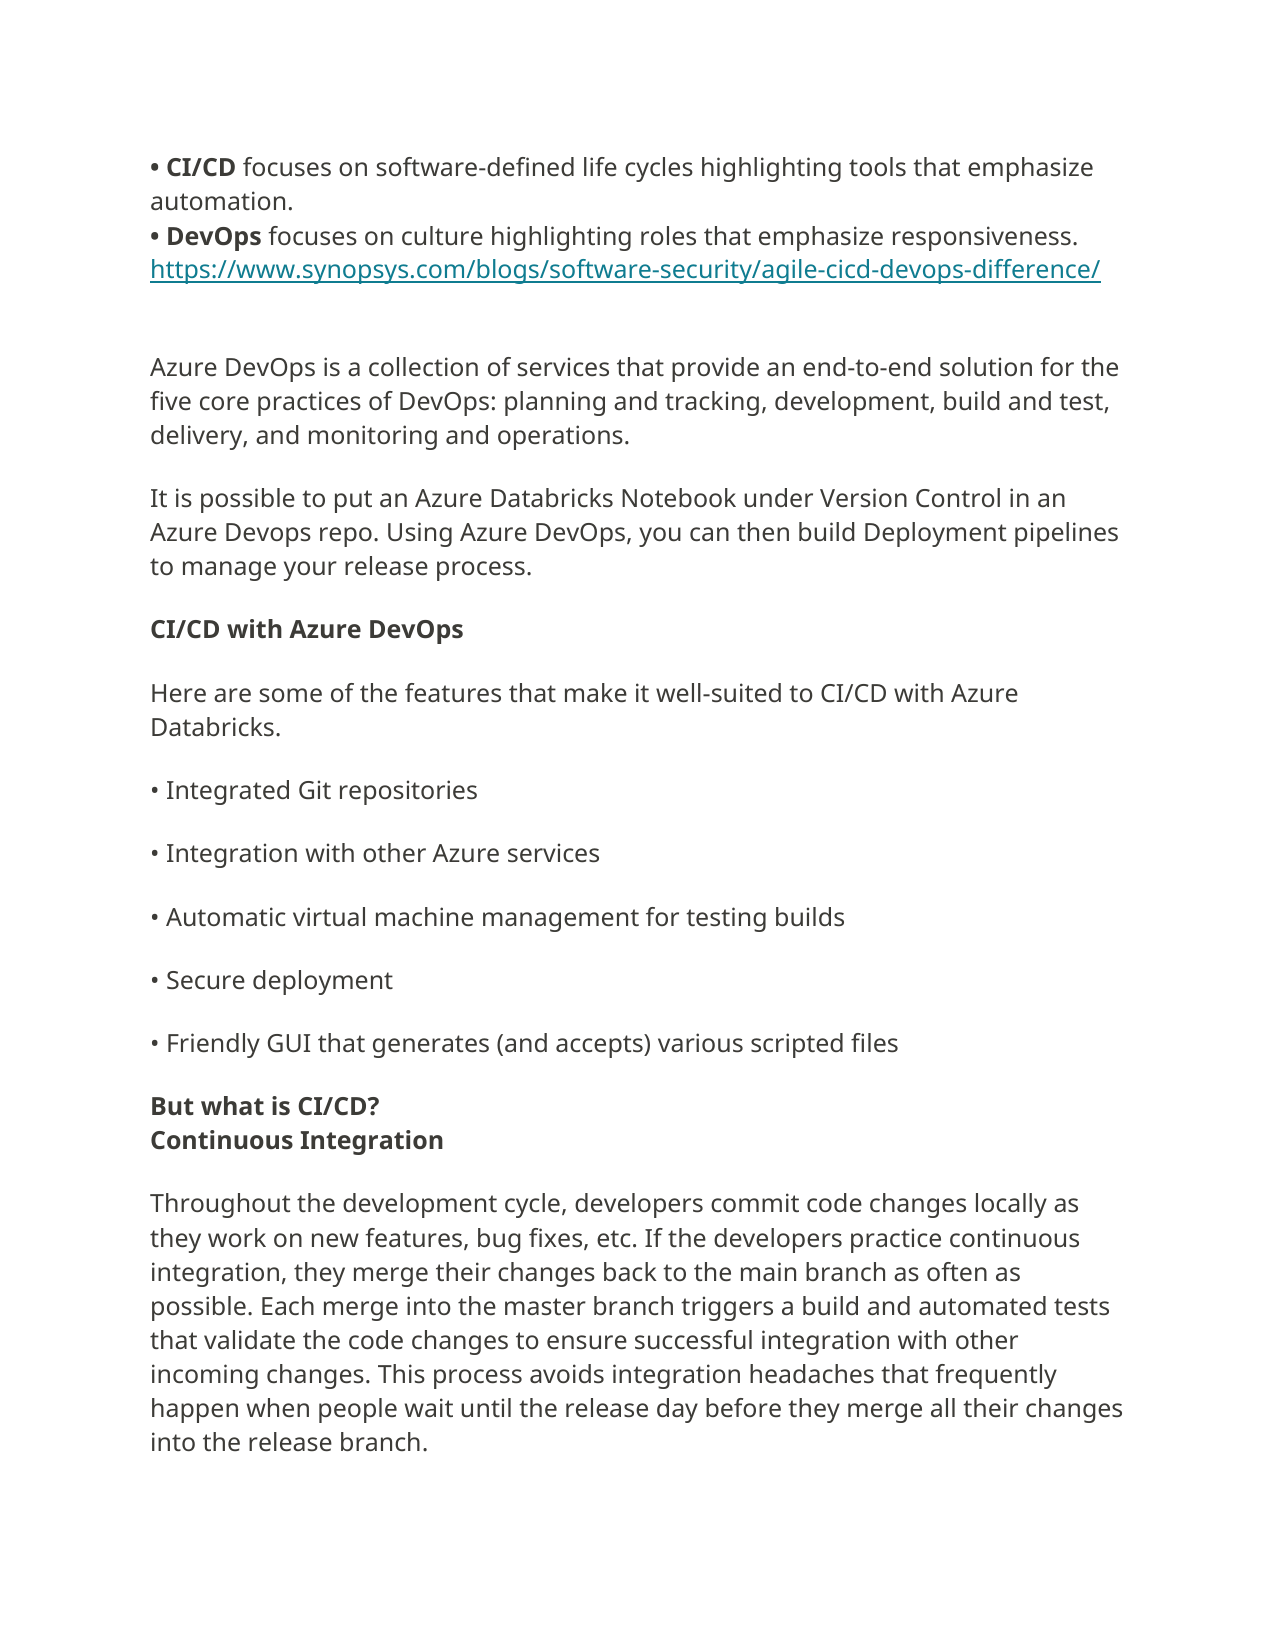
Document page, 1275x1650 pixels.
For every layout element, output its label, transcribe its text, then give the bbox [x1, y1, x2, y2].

text • Integration with other Azure services [150, 836, 1125, 870]
text Here are some of the features that make it well-suited to CI/CD with Azure Databricks. [150, 675, 1125, 743]
text https://www.synopsys.com/blogs/software-security/agile-cicd-devops-difference/ [150, 252, 1125, 286]
text • CI/CD focuses on software-defined life cycles highlighting tools that emphasize automation. [150, 150, 1125, 218]
text • Automatic virtual machine management for testing builds [150, 899, 1125, 933]
text CI/CD with Azure DevOps [150, 612, 1125, 646]
text Azure DevOps is a collection of services that provide an end-to-end solution for the five core practices of DevOps: planning and tracking, development, build and test, delivery, and monitoring and operations. [150, 349, 1125, 452]
text • DevOps focuses on culture highlighting roles that emphasize responsiveness. [150, 218, 1125, 252]
text • Integrated Git repositories [150, 773, 1125, 807]
text It is possible to put an Azure Databricks Notebook under Version Control in an Azure Devops repo. Using Azure DevOps, you can then build Deployment pipelines to manage your release process. [150, 481, 1125, 583]
text But what is CI/CD? [150, 1089, 1125, 1123]
text • Secure deployment [150, 962, 1125, 996]
text • Friendly GUI that generates (and accepts) various scripted files [150, 1026, 1125, 1060]
text Throughout the development cycle, developers commit code changes locally as they work on new features, bug fixes, etc. If the developers practice continuous integration, they merge their changes back to the main branch as often as possible. Each merge into the master branch triggers a build and automated tests that validate the code changes to ensure successful integration with other incoming changes. This process avoids integration headaches that frequently happen when people wait until the release day before they merge all their changes into the release branch. [150, 1186, 1125, 1459]
text Continuous Integration [150, 1123, 1125, 1157]
